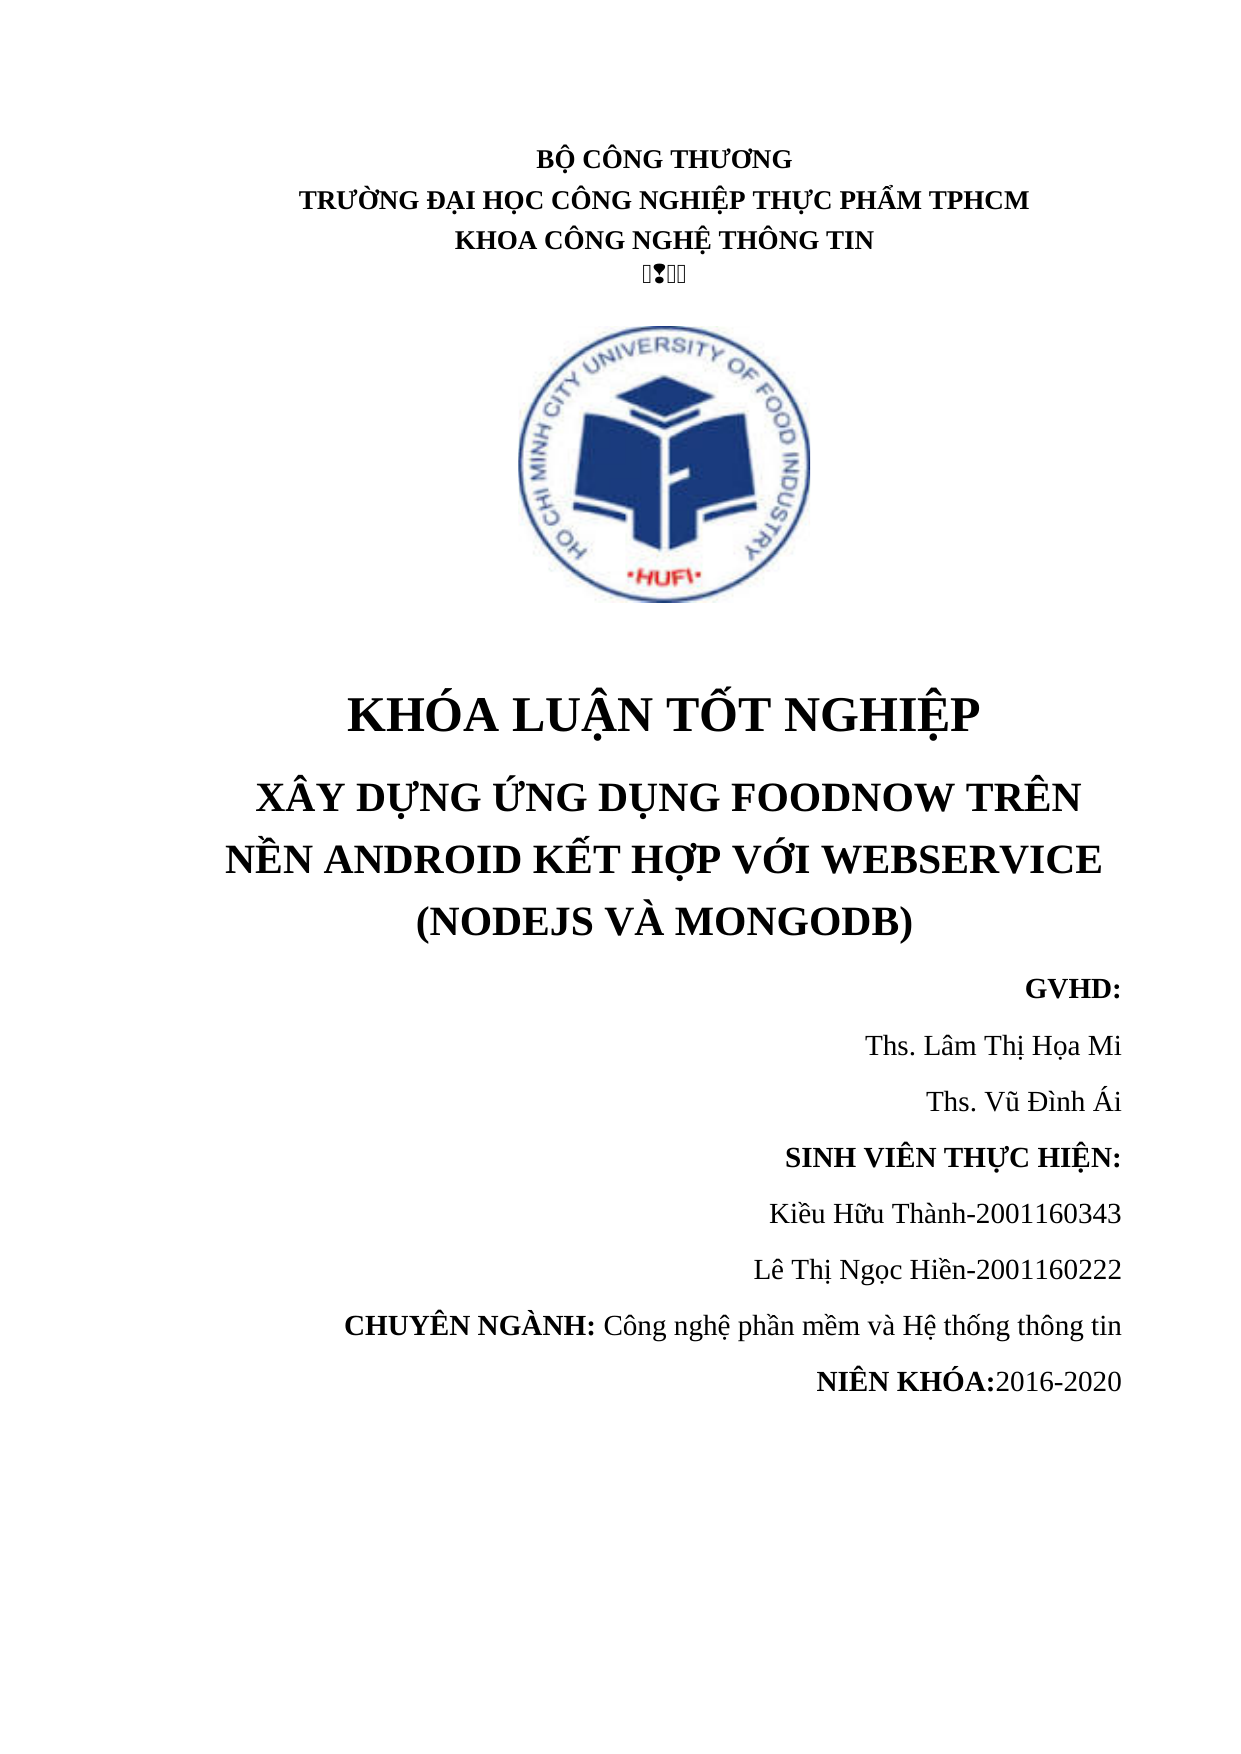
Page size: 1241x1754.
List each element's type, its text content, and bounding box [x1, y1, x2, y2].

text Ths. Vũ Đình Ái [207, 1084, 1122, 1117]
text KHOA CÔNG NGHỆ THÔNG TIN [207, 224, 1122, 256]
text Kiều Hữu Thành-2001160343 [207, 1196, 1122, 1229]
text Lê Thị Ngọc Hiền-2001160222 [207, 1252, 1122, 1285]
text Ths. Lâm Thị Họa Mi [207, 1028, 1122, 1061]
text NIÊN KHÓA:2016-2020 [207, 1364, 1122, 1397]
text CHUYÊN NGÀNH: Công nghệ phần mềm và Hệ thống thông tin [207, 1308, 1122, 1341]
text SINH VIÊN THỰC HIỆN: [207, 1140, 1122, 1173]
picture [518, 326, 811, 603]
text GVHD: [207, 972, 1122, 1005]
text KHÓA LUẬN TỐT NGHIỆP [207, 685, 1122, 743]
text BỘ CÔNG THƯƠNG [207, 143, 1122, 175]
text TRƯỜNG ĐẠI HỌC CÔNG NGHIỆP THỰC PHẨM TPHCM [207, 184, 1122, 215]
text XÂY DỰNG ỨNG DỤNG FOODNOW TRÊN NỀN ANDROID KẾT HỢP VỚI WEBSERVICE (NODEJS VÀ MONGODB) [207, 772, 1122, 945]
